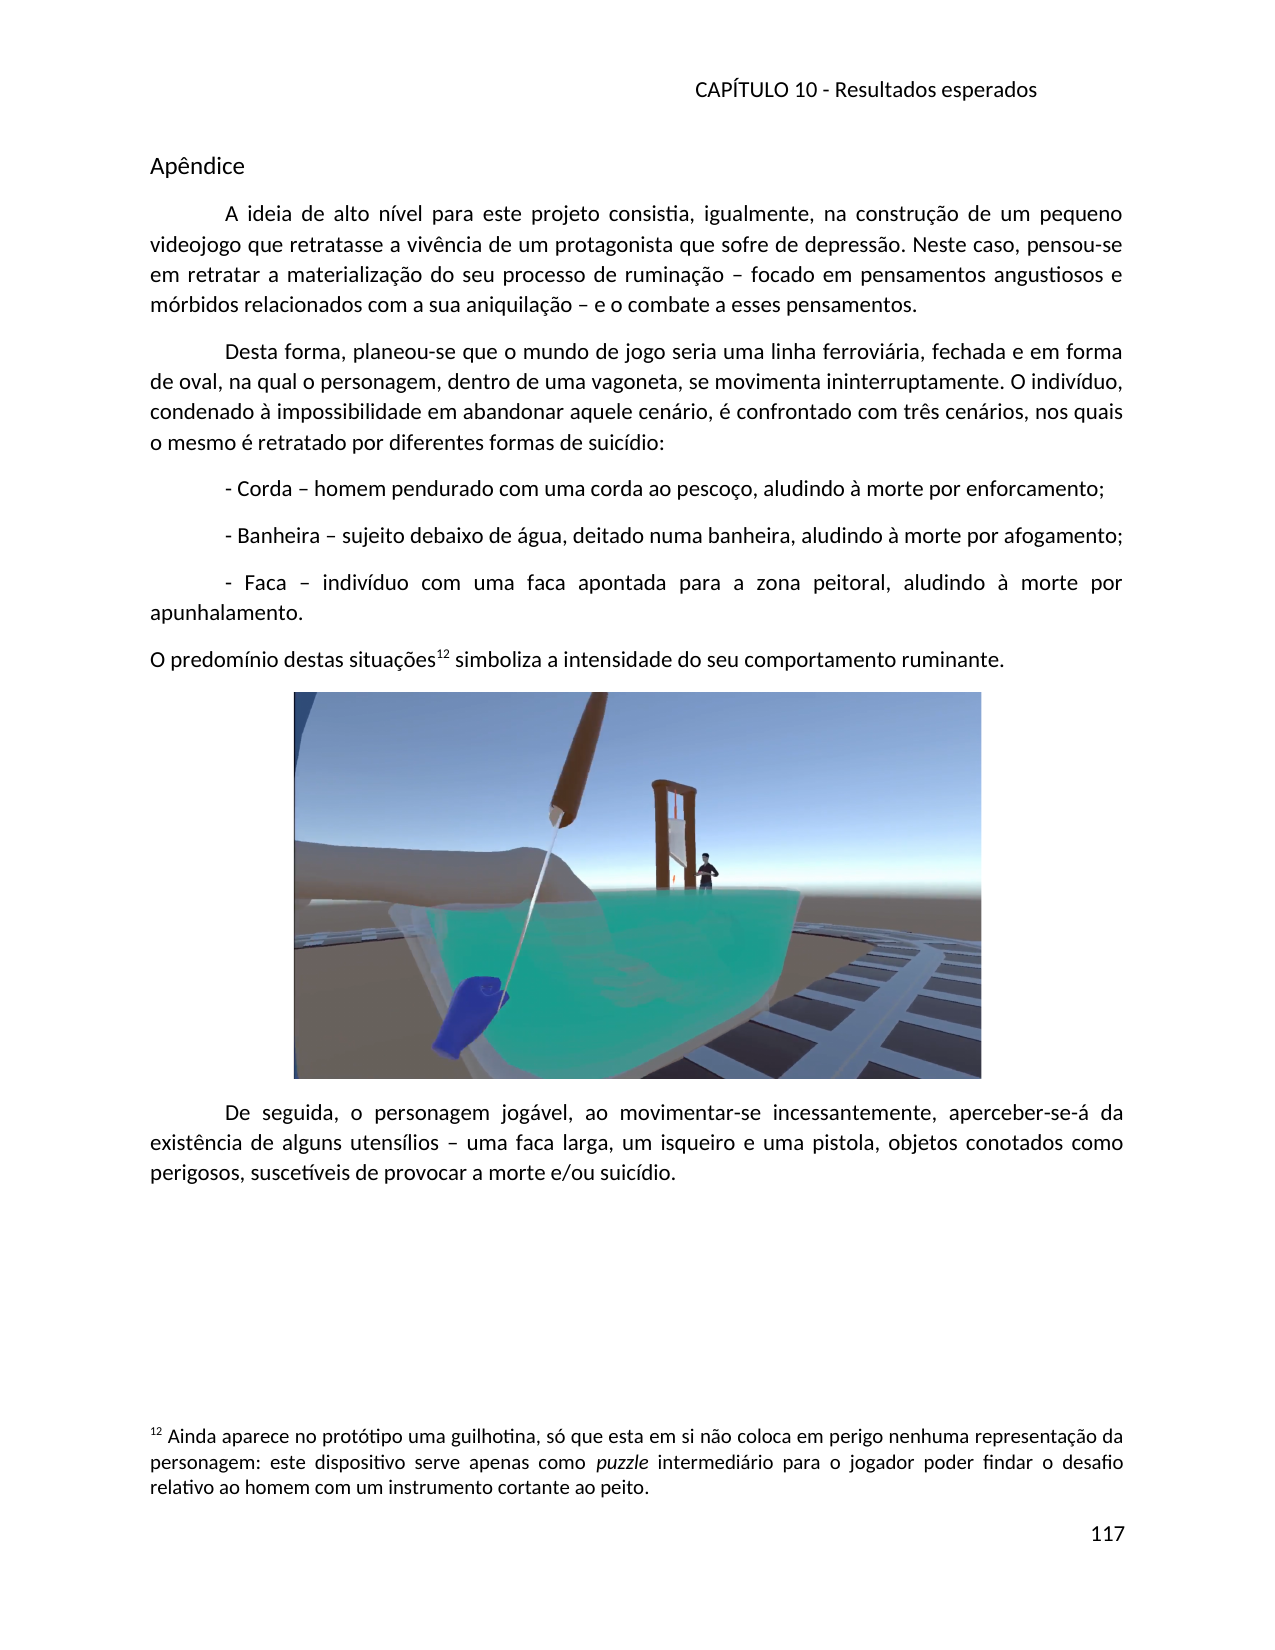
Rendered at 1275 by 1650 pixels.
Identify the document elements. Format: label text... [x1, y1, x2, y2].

text - Corda – homem pendurado com uma corda ao pescoço, aludindo à morte por enforcamento; [150, 474, 1125, 503]
text Apêndice [150, 150, 1125, 181]
picture [293, 692, 982, 1079]
text - Faca – indivíduo com uma faca apontada para a zona peitoral, aludindo à morte por apunhalamento. [150, 568, 1125, 627]
text Desta forma, planeou-se que o mundo de jogo seria uma linha ferroviária, fechada e em forma de oval, na qual o personagem, dentro de uma vagoneta, se movimenta ininterruptamente. O indivíduo, condenado à impossibilidade em abandonar aquele cenário, é confrontado com três cenários, nos quais o mesmo é retratado por diferentes formas de suicídio: [150, 337, 1125, 456]
text A ideia de alto nível para este projeto consistia, igualmente, na construção de um pequeno videojogo que retratasse a vivência de um protagonista que sofre de depressão. Neste caso, pensou-se em retratar a materialização do seu processo de ruminação – focado em pensamentos angustiosos e mórbidos relacionados com a sua aniquilação – e o combate a esses pensamentos. [150, 199, 1125, 318]
text O predomínio destas situações simboliza a intensidade do seu comportamento ruminante. [150, 645, 1125, 673]
text - Banheira – sujeito debaixo de água, deitado numa banheira, aludindo à morte por afogamento; [150, 521, 1125, 549]
text De seguida, o personagem jogável, ao movimentar-se incessantemente, aperceber-se-á da existência de alguns utensílios – uma faca larga, um isqueiro e uma pistola, objetos conotados como perigosos, suscetíveis de provocar a morte e/ou suicídio. [150, 1098, 1125, 1186]
